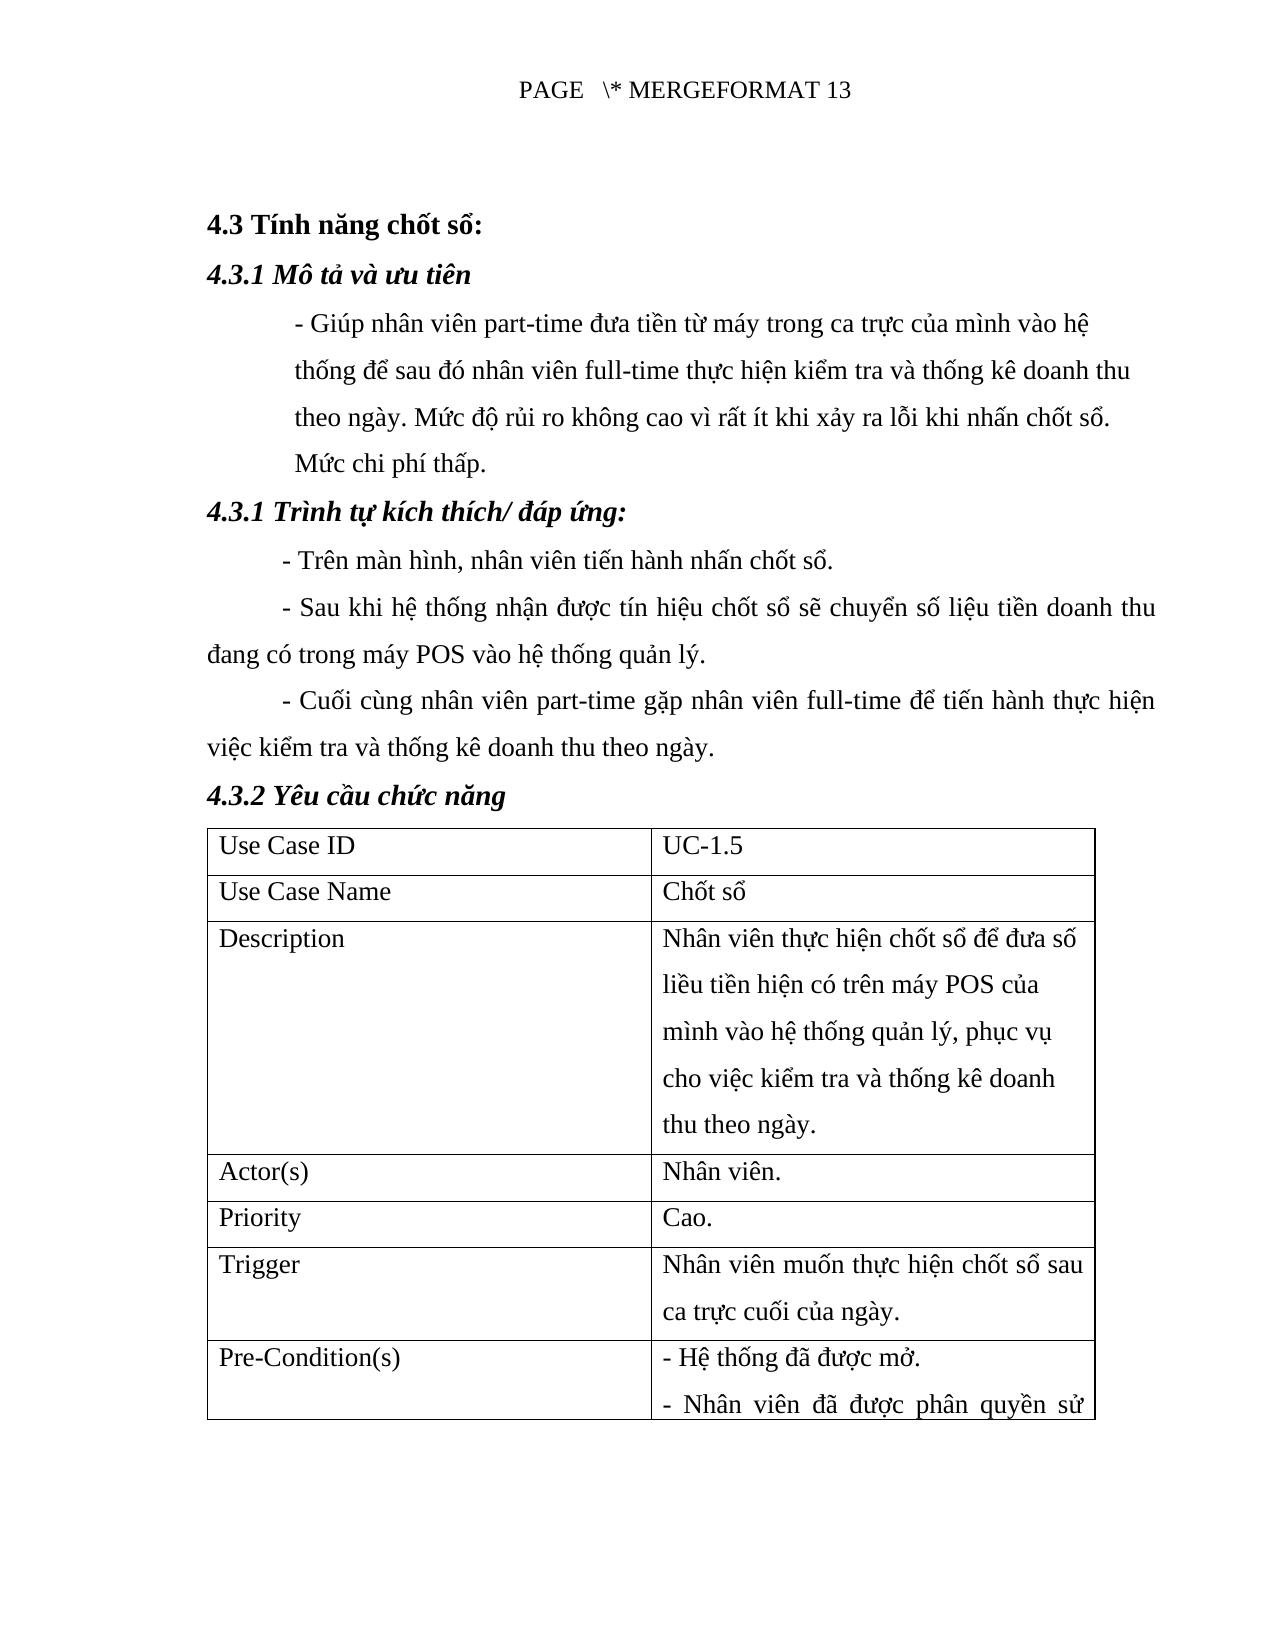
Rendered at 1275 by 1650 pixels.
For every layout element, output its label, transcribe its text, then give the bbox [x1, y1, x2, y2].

text 4.3.1 Trình tự kích thích/ đáp ứng: [207, 494, 1157, 528]
text 4.3 Tính năng chốt sổ: [207, 207, 1157, 240]
table_cell Actor(s) [208, 1155, 651, 1201]
table_cell Chốt sổ [652, 876, 1094, 921]
table_cell Nhân viên. [652, 1155, 1094, 1201]
table_header UC-1.5 [652, 829, 1094, 874]
table_cell Trigger [208, 1248, 651, 1340]
table_cell Use Case Name [208, 876, 651, 921]
table_cell Description [208, 922, 651, 1154]
text - Cuối cùng nhân viên part-time gặp nhân viên full-time để tiến hành thực hiện việc kiểm tra và thống kê doanh thu theo ngày. [207, 684, 1157, 762]
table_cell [652, 1341, 1094, 1419]
table_cell Nhân viên muốn thực hiện chốt sổ sau ca trực cuối của ngày. [652, 1248, 1094, 1340]
table_cell Pre-Condition(s) [208, 1341, 651, 1419]
table_cell Cao. [652, 1202, 1094, 1247]
text - Trên màn hình, nhân viên tiến hành nhấn chốt sổ. [207, 544, 1157, 576]
table_cell Nhân viên thực hiện chốt sổ để đưa số liều tiền hiện có trên máy POS của mình vào hệ thống quản lý, phục vụ cho việc kiểm tra và thống kê doanh thu theo ngày. [652, 922, 1094, 1154]
table_header Use Case ID [208, 829, 651, 874]
table_cell Priority [208, 1202, 651, 1247]
text 4.3.2 Yêu cầu chức năng [207, 778, 1157, 811]
text 4.3.1 Mô tả và ưu tiên [207, 257, 1157, 291]
text - Giúp nhân viên part-time đưa tiền từ máy trong ca trực của mình vào hệ thống để sau đó nhân viên full-time thực hiện kiểm tra và thống kê doanh thu theo ngày. Mức độ rủi ro không cao vì rất ít khi xảy ra lỗi khi nhấn chốt sổ. Mức chi phí thấp. [294, 307, 1157, 478]
text - Sau khi hệ thống nhận được tín hiệu chốt sổ sẽ chuyển số liệu tiền doanh thu đang có trong máy POS vào hệ thống quản lý. [207, 591, 1157, 669]
